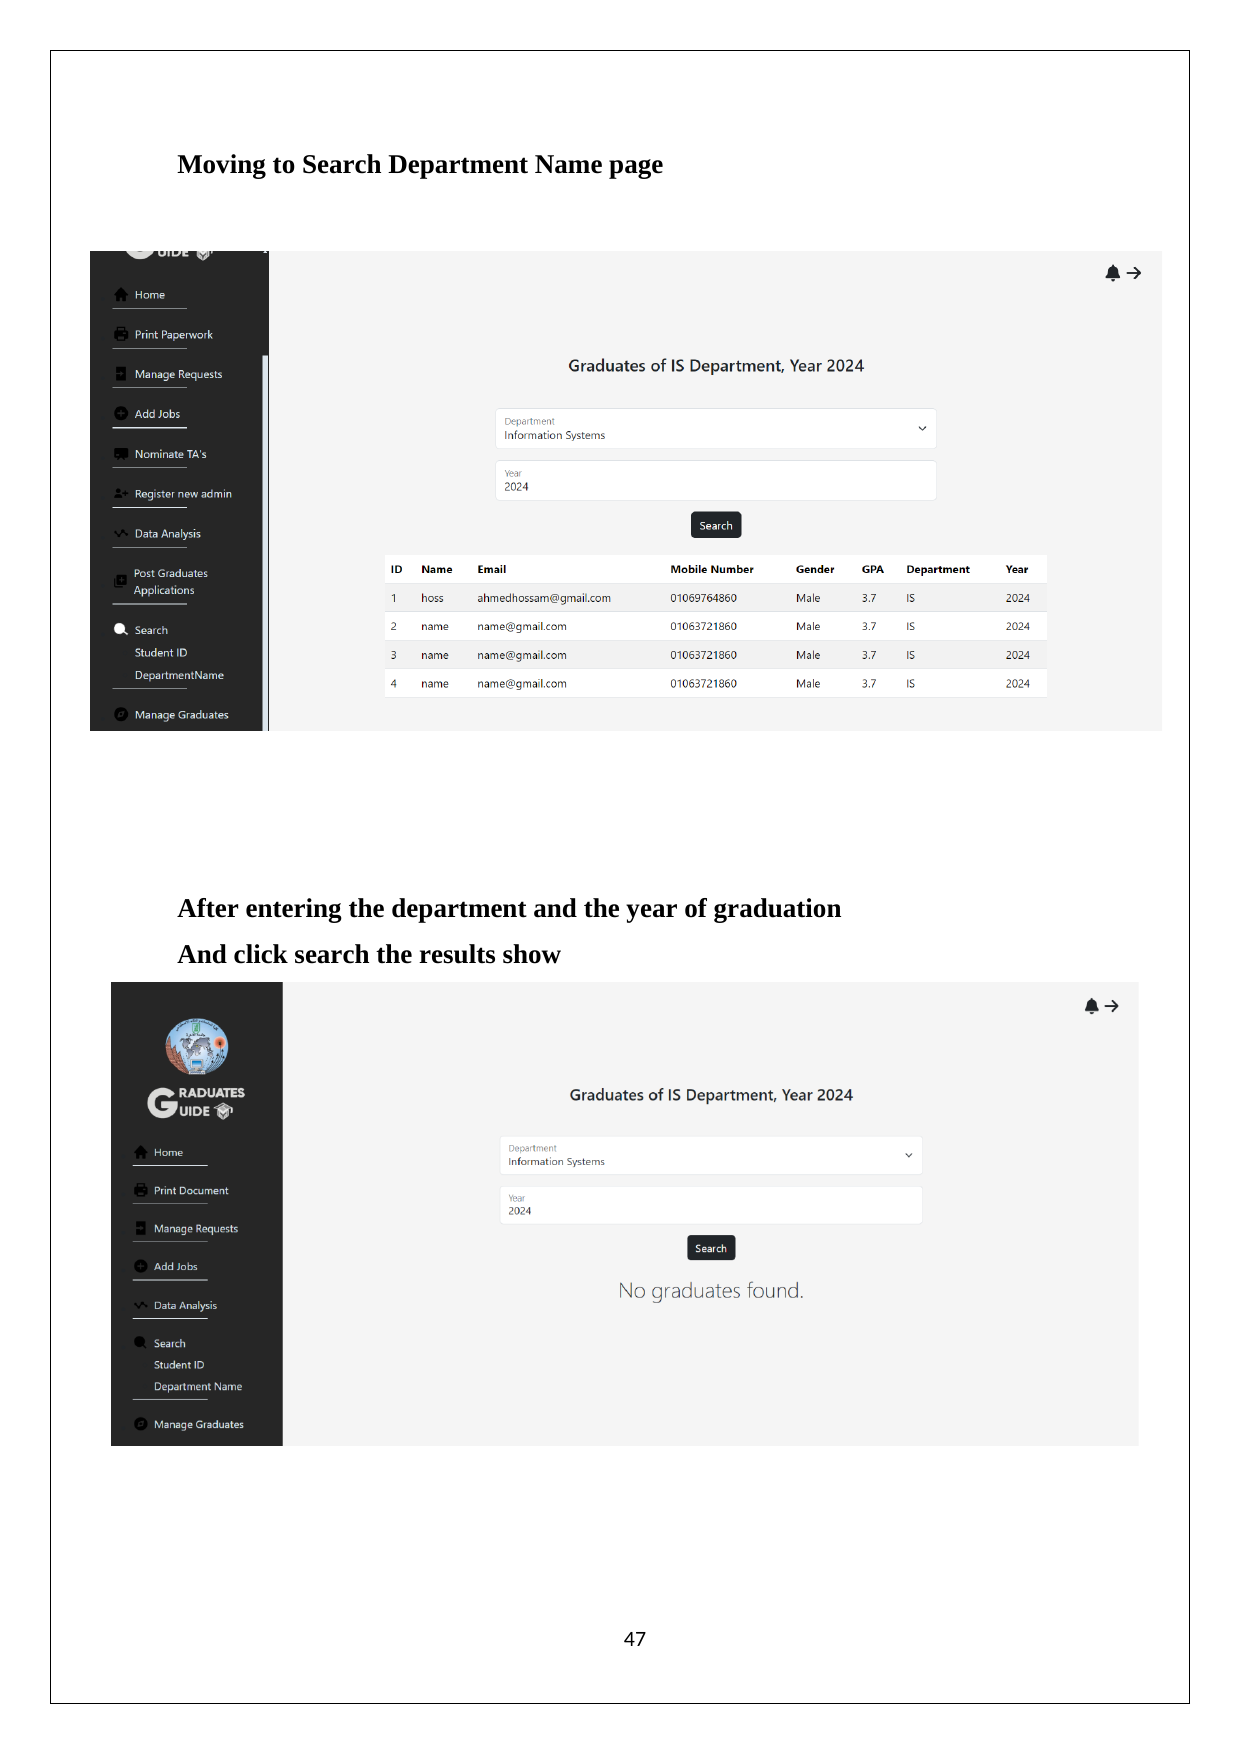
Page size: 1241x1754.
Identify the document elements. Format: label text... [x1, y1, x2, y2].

text Moving to Search Department Name page [177, 148, 1093, 179]
text And click search the results show [177, 938, 1093, 969]
picture [90, 251, 1163, 731]
picture [111, 982, 1139, 1446]
text After entering the department and the year of graduation [177, 892, 1093, 923]
